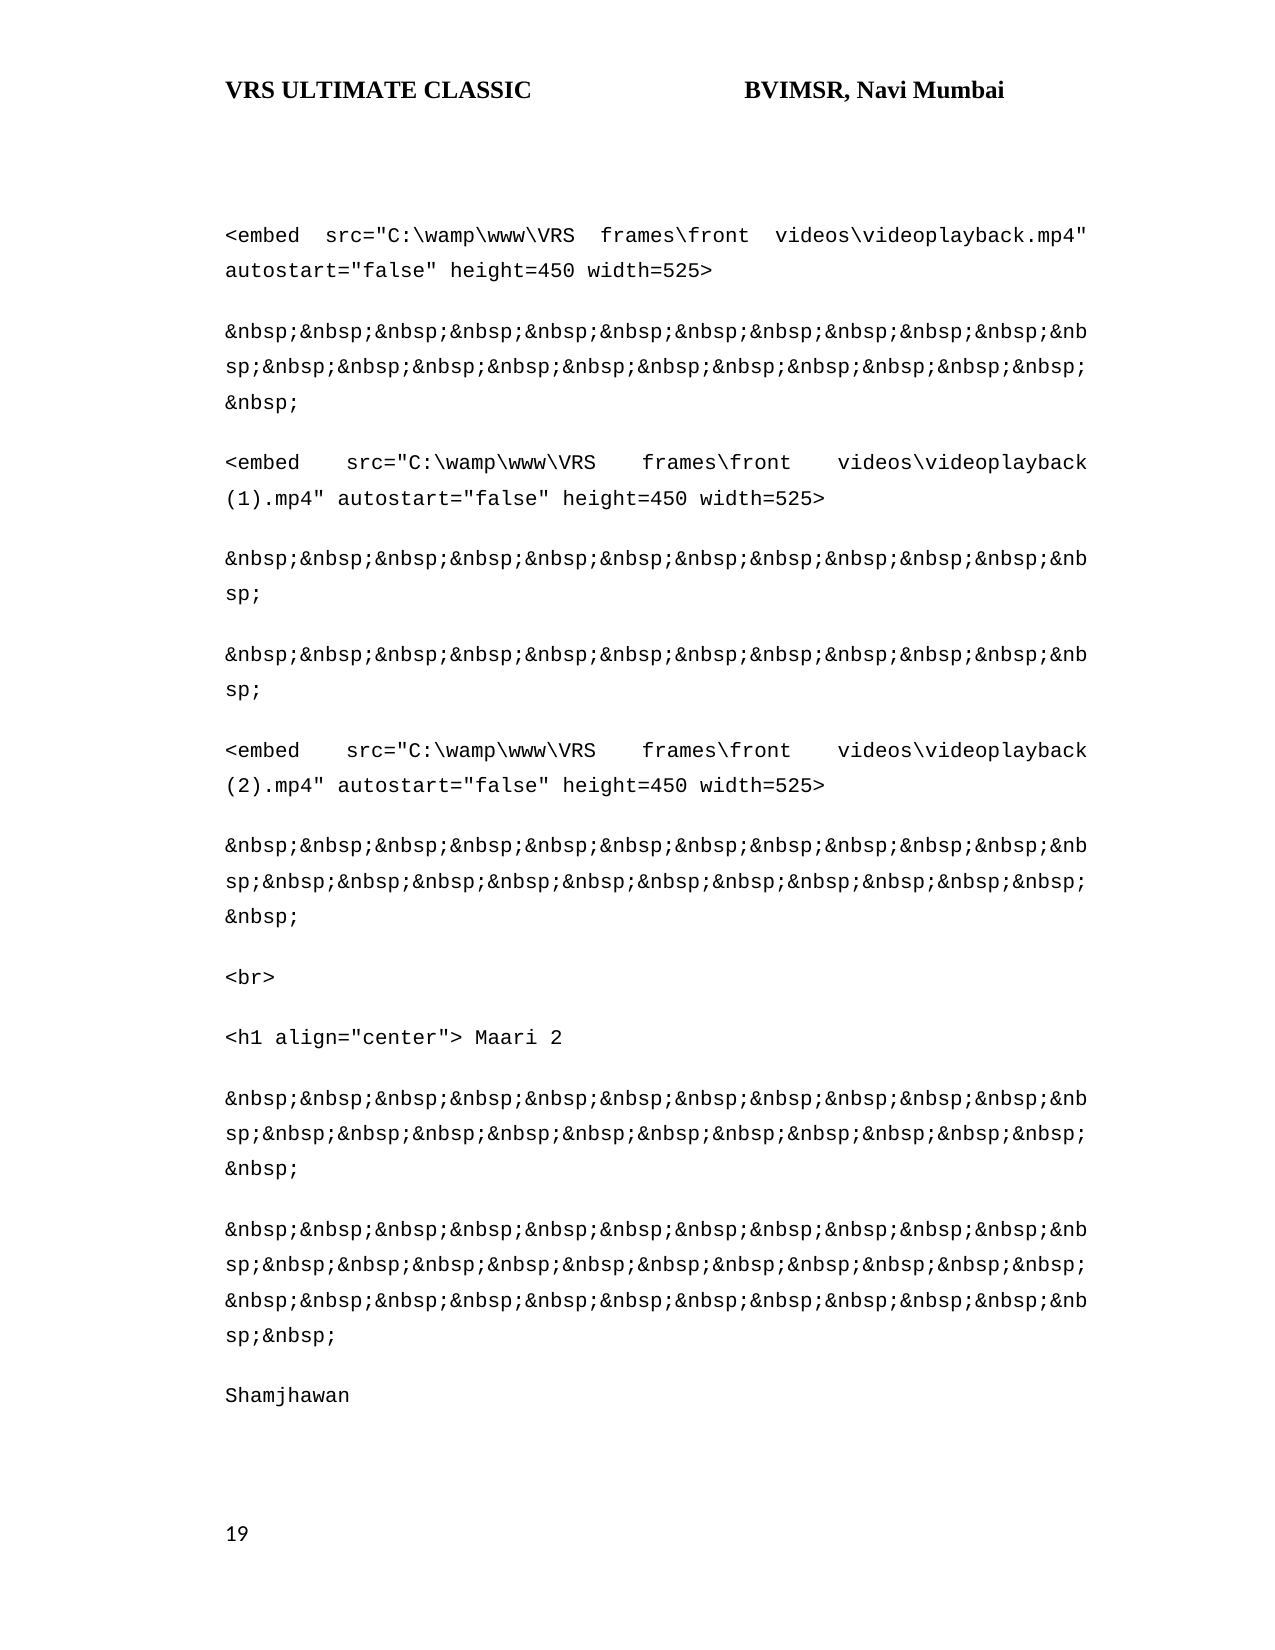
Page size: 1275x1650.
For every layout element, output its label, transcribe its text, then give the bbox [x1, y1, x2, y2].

text <h1 align="center"> Maari 2 [225, 1027, 1087, 1051]
text <br> [225, 967, 1087, 990]
text &nbsp;&nbsp;&nbsp;&nbsp;&nbsp;&nbsp;&nbsp;&nbsp;&nbsp;&nbsp;&nbsp;&nbsp; [225, 548, 1087, 607]
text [225, 321, 1087, 415]
text <embed src="C:\wamp\www\VRS frames\front videos\videoplayback.mp4" autostart="false" height=450 width=525> [225, 225, 1087, 284]
text &nbsp;&nbsp;&nbsp;&nbsp;&nbsp;&nbsp;&nbsp;&nbsp;&nbsp;&nbsp;&nbsp;&nbsp;&nbsp;&nbsp;&nbsp;&nbsp;&nbsp;&nbsp;&nbsp;&nbsp;&nbsp;&nbsp;&nbsp;&nbsp; [225, 835, 1087, 930]
text Shamjhawan [225, 1385, 1087, 1409]
text &nbsp;&nbsp;&nbsp;&nbsp;&nbsp;&nbsp;&nbsp;&nbsp;&nbsp;&nbsp;&nbsp;&nbsp;&nbsp;&nbsp;&nbsp;&nbsp;&nbsp;&nbsp;&nbsp;&nbsp;&nbsp;&nbsp;&nbsp;&nbsp;&nbsp;&nbsp;&nbsp;&nbsp;&nbsp;&nbsp;&nbsp;&nbsp;&nbsp;&nbsp;&nbsp;&nbsp; [225, 1219, 1087, 1349]
text <embed src="C:\wamp\www\VRS frames\front videos\videoplayback (1).mp4" autostart="false" height=450 width=525> [225, 452, 1087, 511]
text &nbsp;&nbsp;&nbsp;&nbsp;&nbsp;&nbsp;&nbsp;&nbsp;&nbsp;&nbsp;&nbsp;&nbsp;&nbsp;&nbsp;&nbsp;&nbsp;&nbsp;&nbsp;&nbsp;&nbsp;&nbsp;&nbsp;&nbsp;&nbsp; [225, 1087, 1087, 1182]
text <embed src="C:\wamp\www\VRS frames\front videos\videoplayback (2).mp4" autostart="false" height=450 width=525> [225, 739, 1087, 799]
text &nbsp;&nbsp;&nbsp;&nbsp;&nbsp;&nbsp;&nbsp;&nbsp;&nbsp;&nbsp;&nbsp;&nbsp; [225, 644, 1087, 703]
